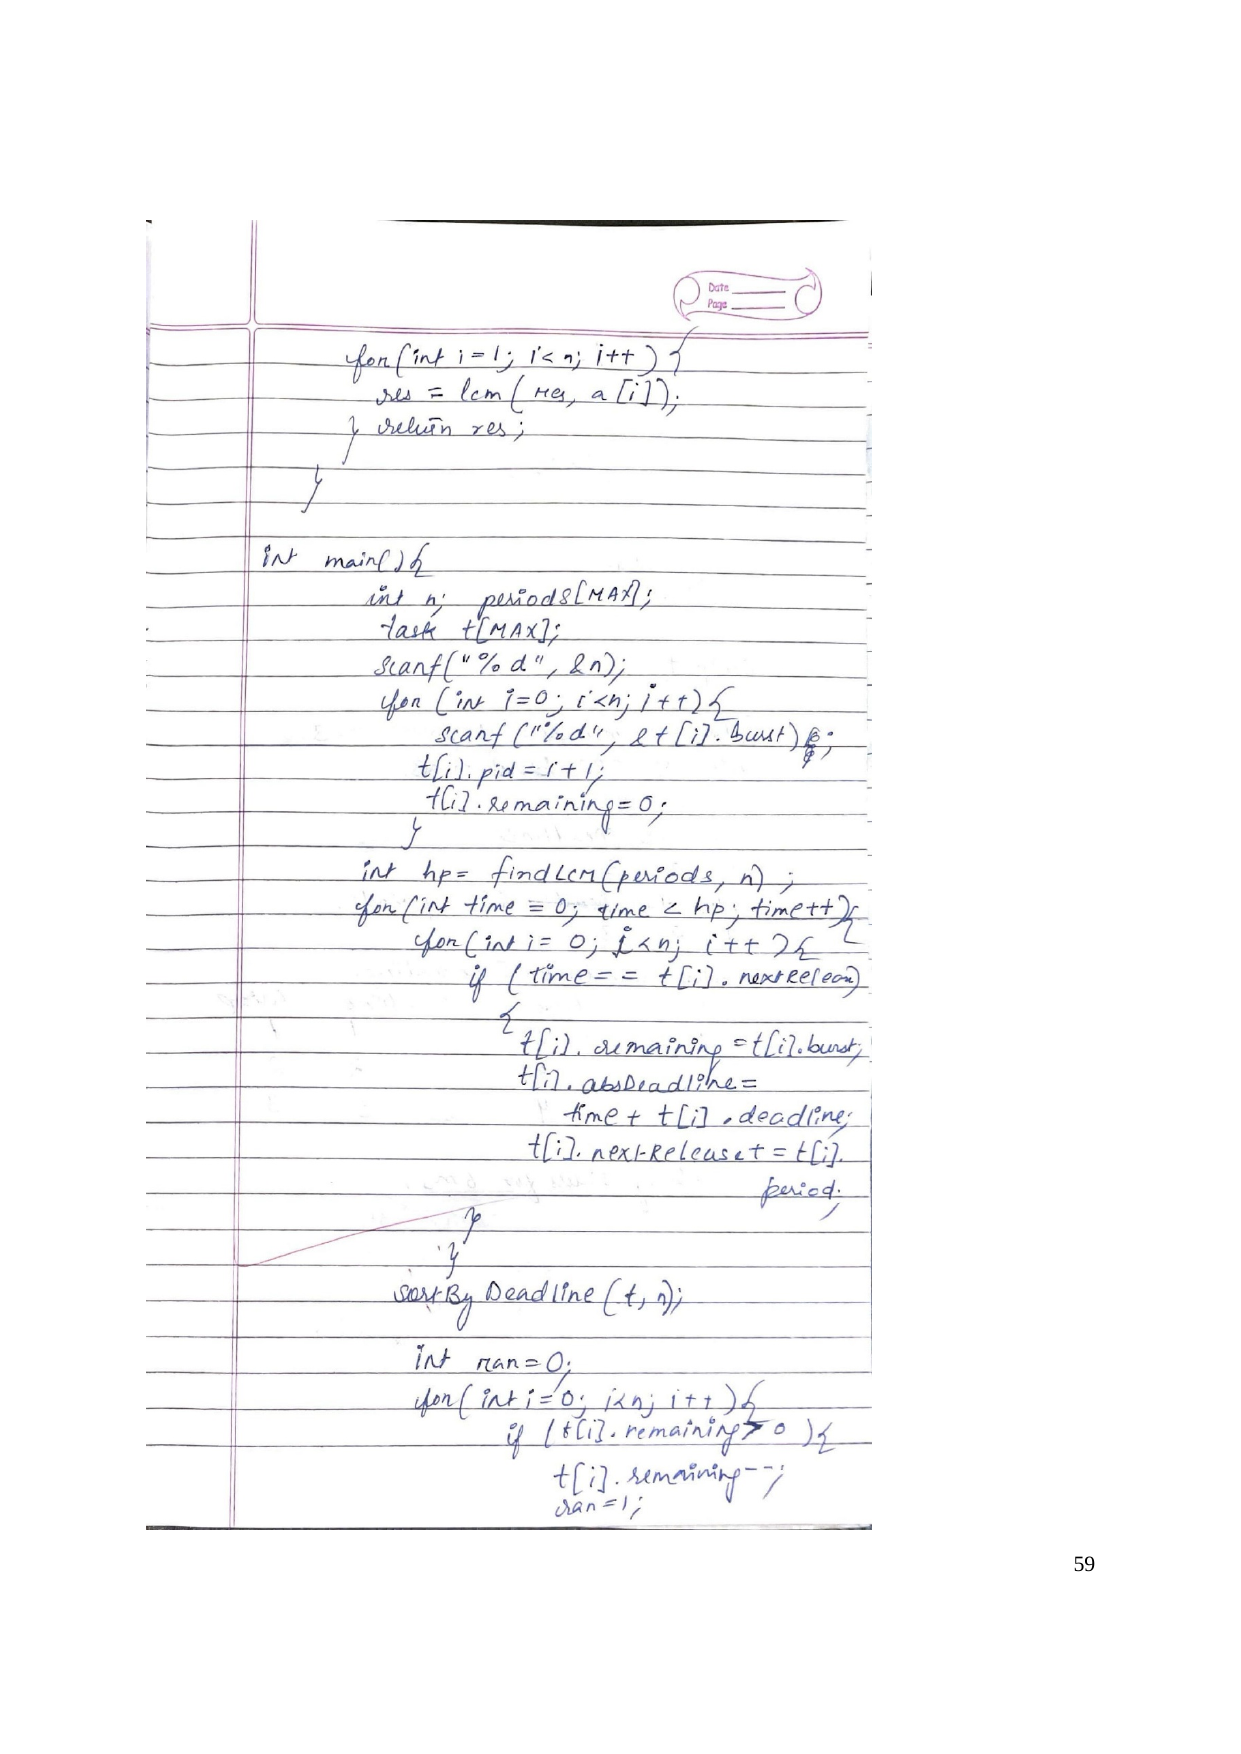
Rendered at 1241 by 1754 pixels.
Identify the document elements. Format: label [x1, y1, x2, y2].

picture [146, 220, 872, 1530]
